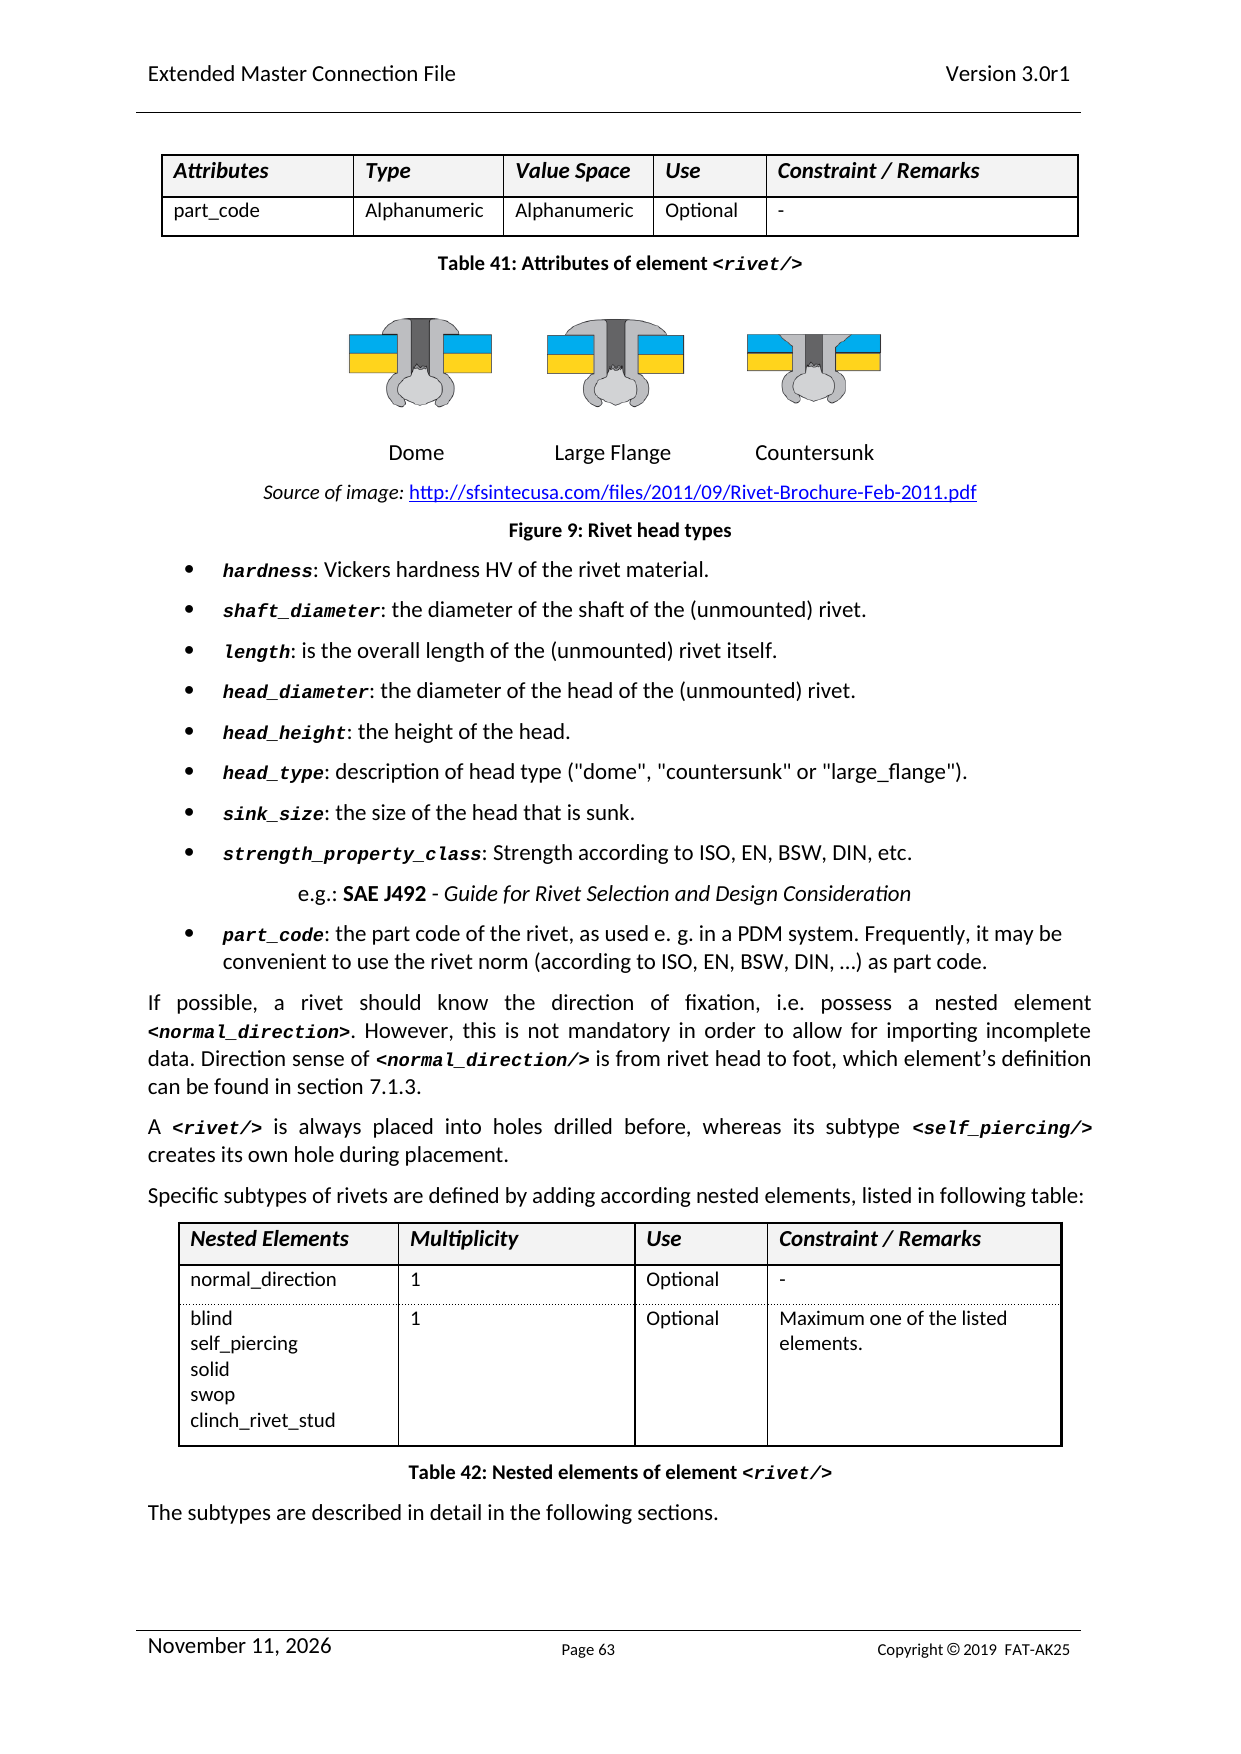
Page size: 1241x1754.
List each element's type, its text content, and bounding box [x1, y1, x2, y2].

list part_code: the part code of the rivet, as used e. g. in a PDM system. Frequently, it may be convenient to use the rivet norm (according to ISO, EN, BSW, DIN, …) as part code. [185, 919, 1092, 975]
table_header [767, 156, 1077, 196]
text Source of image: http://sfsintecusa.com/files/2011/09/Rivet-Brochure-Feb-2011.pdf [148, 479, 1092, 504]
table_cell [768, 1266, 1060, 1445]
list head_height: the height of the head. [185, 717, 1092, 745]
list hardness: Vickers hardness HV of the rivet material. [185, 555, 1092, 583]
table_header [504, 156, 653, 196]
picture [520, 295, 713, 426]
picture [718, 296, 915, 426]
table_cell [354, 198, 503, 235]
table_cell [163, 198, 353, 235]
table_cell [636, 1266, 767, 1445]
list length: is the overall length of the (unmounted) rivet itself. [185, 636, 1092, 664]
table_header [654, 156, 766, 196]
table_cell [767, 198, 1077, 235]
text The subtypes are described in detail in the following sections. [148, 1498, 1092, 1526]
text e.g.: SAE J492 - Guide for Rivet Selection and Design Consideration [298, 879, 1092, 907]
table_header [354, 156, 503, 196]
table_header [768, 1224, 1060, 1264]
text Specific subtypes of rivets are defined by adding according nested elements, listed in following table: [148, 1181, 1092, 1209]
picture [325, 288, 516, 426]
list strength_property_class: Strength according to ISO, EN, BSW, DIN, etc. [185, 838, 1092, 866]
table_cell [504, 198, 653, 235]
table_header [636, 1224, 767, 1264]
text A <rivet/> is always placed into holes drilled before, whereas its subtype <self_piercing/> creates its own hole during placement. [148, 1112, 1092, 1168]
list head_diameter: the diameter of the head of the (unmounted) rivet. [185, 676, 1092, 704]
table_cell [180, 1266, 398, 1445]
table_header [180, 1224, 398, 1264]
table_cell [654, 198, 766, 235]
text Figure 9: Rivet head types [148, 517, 1092, 542]
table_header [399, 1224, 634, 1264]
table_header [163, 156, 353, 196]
text Table 41: Attributes of element <rivet/> [148, 250, 1092, 276]
list shaft_diameter: the diameter of the shaft of the (unmounted) rivet. [185, 595, 1092, 623]
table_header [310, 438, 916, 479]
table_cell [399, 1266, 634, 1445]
list head_type: description of head type ("dome", "countersunk" or "large_flange"). [185, 757, 1092, 785]
text Table 42: Nested elements of element <rivet/> [148, 1459, 1092, 1485]
list sink_size: the size of the head that is sunk. [185, 798, 1092, 826]
text If possible, a rivet should know the direction of fixation, i.e. possess a nested element <normal_direction>. However, this is not mandatory in order to allow for importing incomplete data. Direction sense of <normal_direction/> is from rivet head to foot, which element’s definition can be found in section 7.1.3. [148, 988, 1092, 1100]
